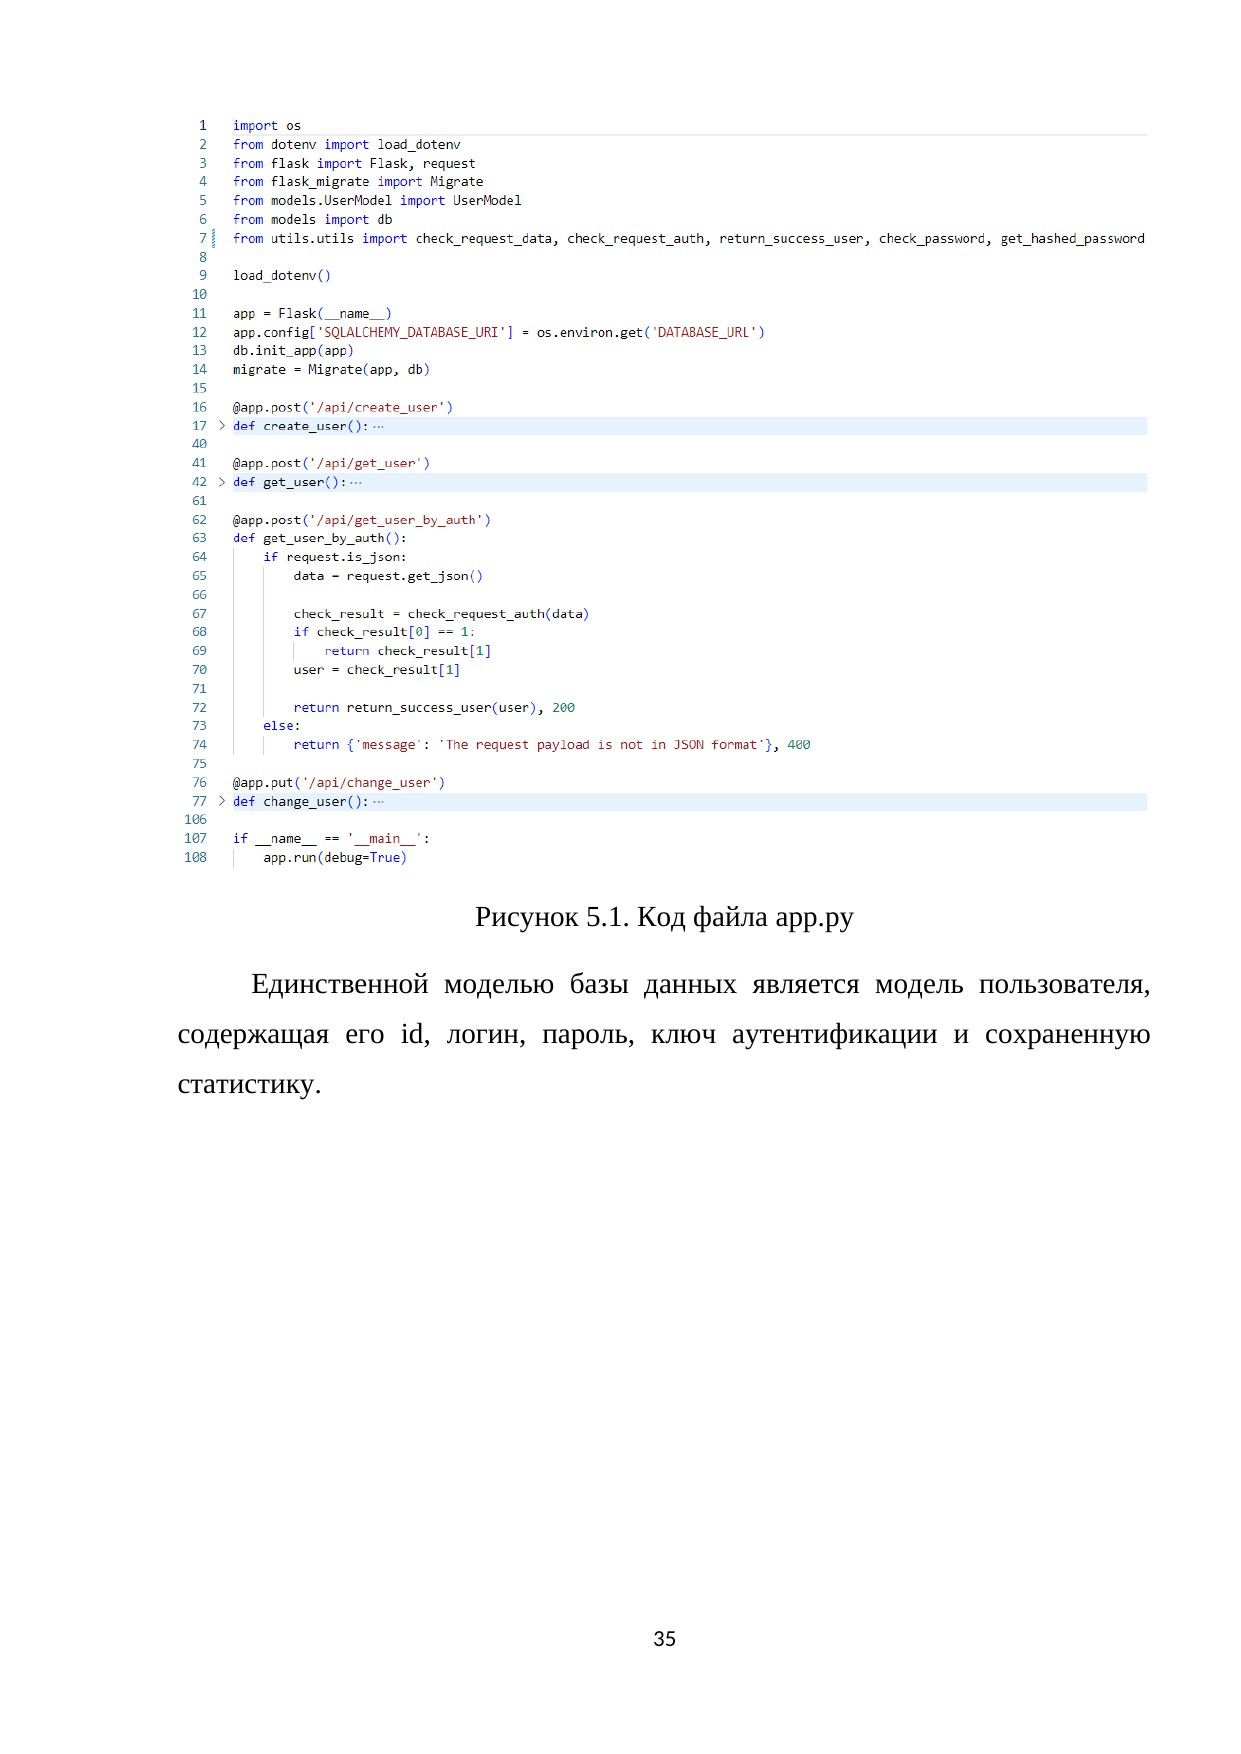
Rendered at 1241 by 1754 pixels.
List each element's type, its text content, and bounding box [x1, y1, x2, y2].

text Единственной моделью базы данных является модель пользователя, содержащая его id, логин, пароль, ключ аутентификации и сохраненную статистику. [177, 966, 1152, 1100]
text Рисунок 5.1. Код файла app.py [177, 899, 1152, 932]
picture [181, 118, 1148, 869]
